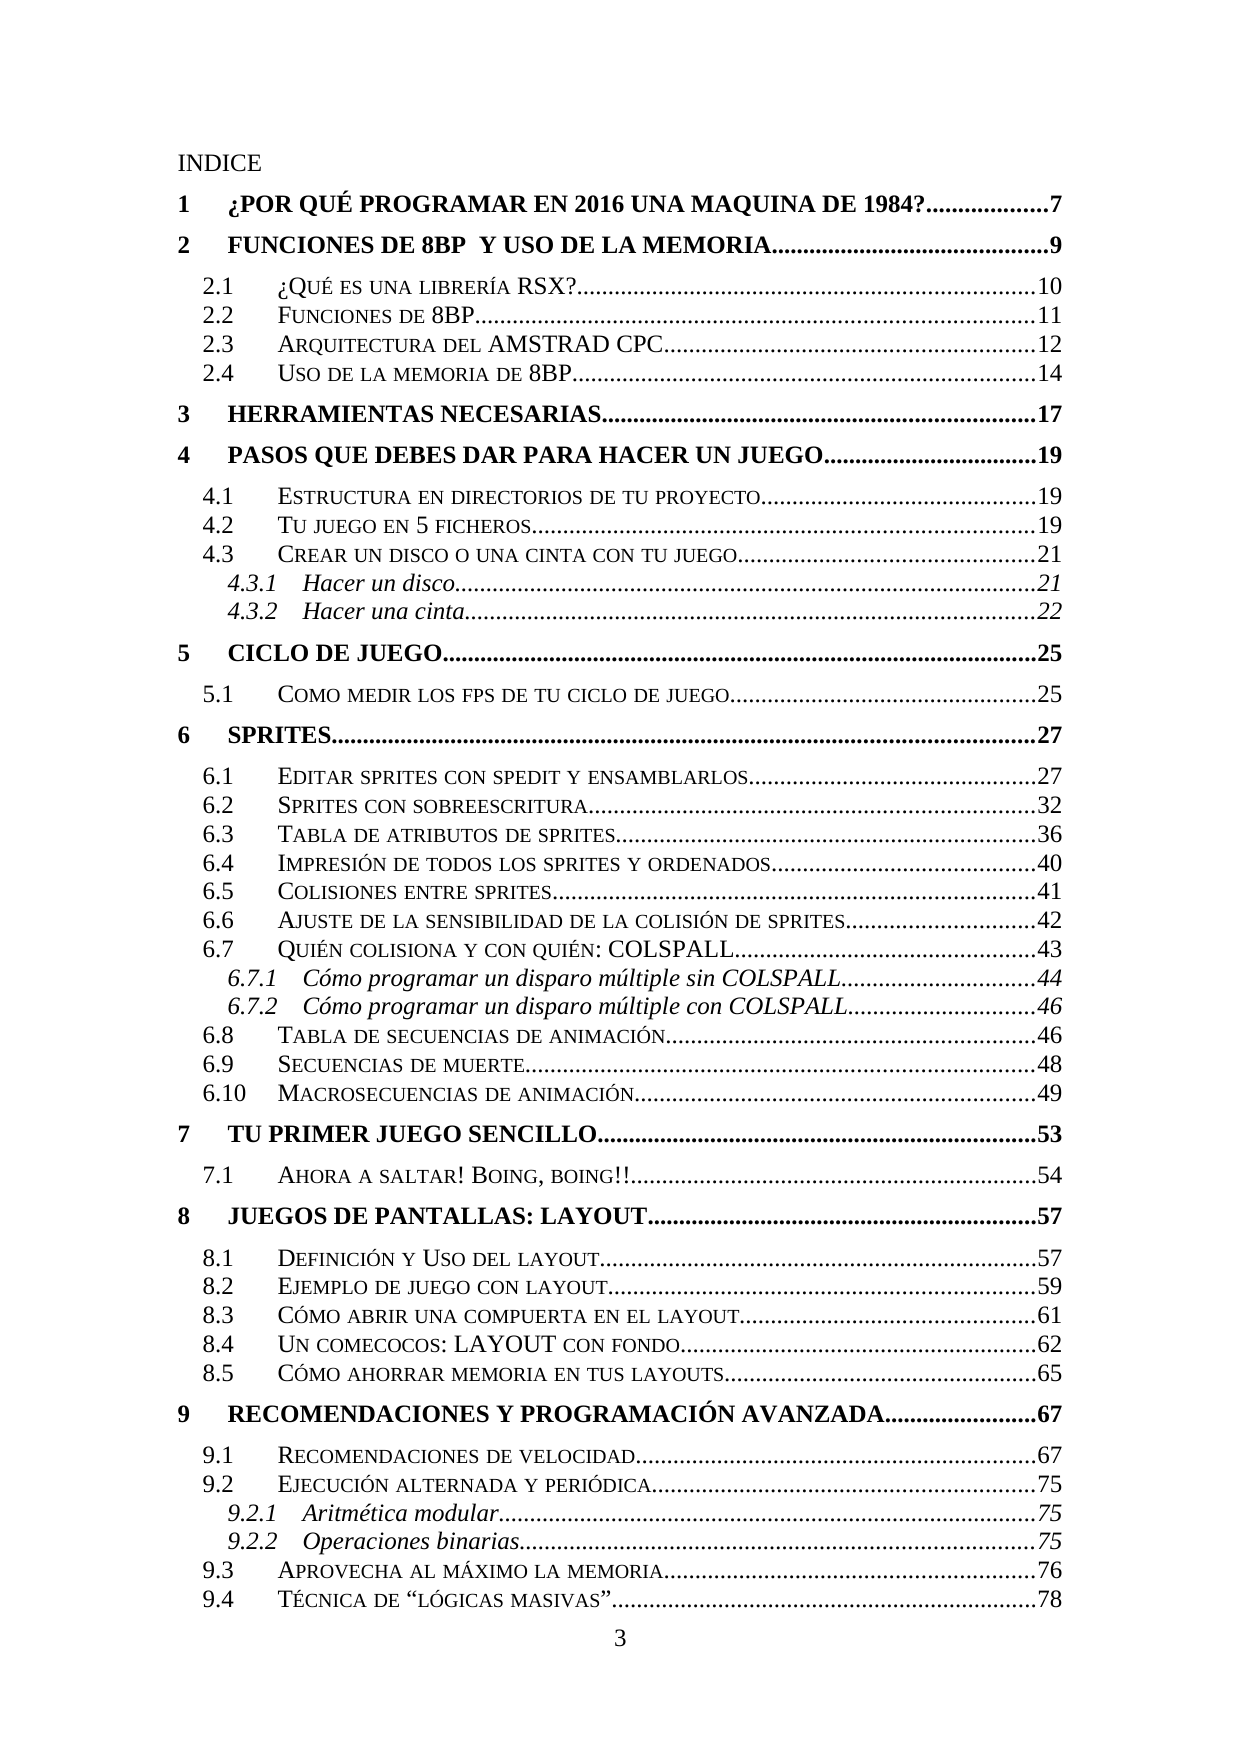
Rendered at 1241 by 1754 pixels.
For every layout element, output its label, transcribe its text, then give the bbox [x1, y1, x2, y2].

text 6.5 Colisiones entre sprites 41 [202, 876, 1063, 905]
text 4.2 Tu juego en 5 ficheros 19 [202, 510, 1063, 539]
text 5.1 Como medir los fps de tu ciclo de juego 25 [202, 679, 1063, 708]
text 6.7.1 Cómo programar un disparo múltiple sin COLSPALL 44 [227, 963, 1063, 991]
text 6.9 Secuencias de muerte 48 [202, 1049, 1063, 1078]
text INDICE [177, 148, 1063, 176]
text 4.3.2 Hacer una cinta 22 [227, 596, 1063, 625]
text 8.5 Cómo ahorrar memoria en tus layouts 65 [202, 1358, 1063, 1386]
text 6.4 Impresión de todos los sprites y ordenados 40 [202, 848, 1063, 876]
text 3 Herramientas necesarias 17 [177, 399, 1063, 428]
text 9.2.1 Aritmética modular 75 [227, 1498, 1063, 1526]
text 2.2 Funciones de 8BP 11 [202, 300, 1063, 329]
text 6 Sprites 27 [177, 720, 1063, 749]
text 8.1 Definición y Uso del layout 57 [202, 1243, 1063, 1271]
text 1 ¿Por qué programar en 2016 una maquina de 1984? 7 [177, 189, 1063, 218]
text 4.3 Crear un disco o una cinta con tu juego 21 [202, 539, 1063, 568]
text 9.1 Recomendaciones de velocidad 67 [202, 1440, 1063, 1469]
text 2.4 Uso de la memoria de 8BP 14 [202, 358, 1063, 386]
text 4.3.1 Hacer un disco 21 [227, 568, 1063, 596]
text 6.7.2 Cómo programar un disparo múltiple con COLSPALL 46 [227, 991, 1063, 1020]
text 4 Pasos que debes dar para hacer un juego 19 [177, 440, 1063, 469]
text 2.1 ¿Qué es una librería RSX? 10 [202, 271, 1063, 300]
text 6.3 Tabla de atributos de sprites 36 [202, 819, 1063, 848]
text 8 Juegos de pantallas: layout 57 [177, 1201, 1063, 1230]
text 6.7 Quién colisiona y con quién: COLSPALL 43 [202, 934, 1063, 963]
text 8.3 Cómo abrir una compuerta en el layout 61 [202, 1300, 1063, 1329]
text 5 Ciclo de juego 25 [177, 638, 1063, 666]
text 9 Recomendaciones y programación avanzada 67 [177, 1399, 1063, 1428]
text 9.2 Ejecución alternada y periódica 75 [202, 1469, 1063, 1498]
text 6.10 Macrosecuencias de animación 49 [202, 1078, 1063, 1106]
text 6.1 Editar sprites con spedit y ensamblarlos 27 [202, 761, 1063, 790]
text 9.4 Técnica de “lógicas masivas” 78 [202, 1584, 1063, 1613]
text 4.1 Estructura en directorios de tu proyecto 19 [202, 481, 1063, 510]
text 2 Funciones de 8BP y uso de la memoria 9 [177, 230, 1063, 259]
text 6.2 Sprites con sobreescritura 32 [202, 790, 1063, 819]
text 8.4 Un comecocos: LAYOUT con fondo 62 [202, 1329, 1063, 1358]
text 7 Tu primer juego sencillo 53 [177, 1119, 1063, 1148]
text 2.3 Arquitectura del AMSTRAD CPC 12 [202, 329, 1063, 358]
text 6.8 Tabla de secuencias de animación 46 [202, 1020, 1063, 1049]
text 6.6 Ajuste de la sensibilidad de la colisión de sprites 42 [202, 905, 1063, 934]
text 9.3 Aprovecha al máximo la memoria 76 [202, 1555, 1063, 1584]
text 9.2.2 Operaciones binarias 75 [227, 1526, 1063, 1555]
text 7.1 Ahora a saltar! Boing, boing!! 54 [202, 1160, 1063, 1189]
text 8.2 Ejemplo de juego con layout 59 [202, 1271, 1063, 1300]
